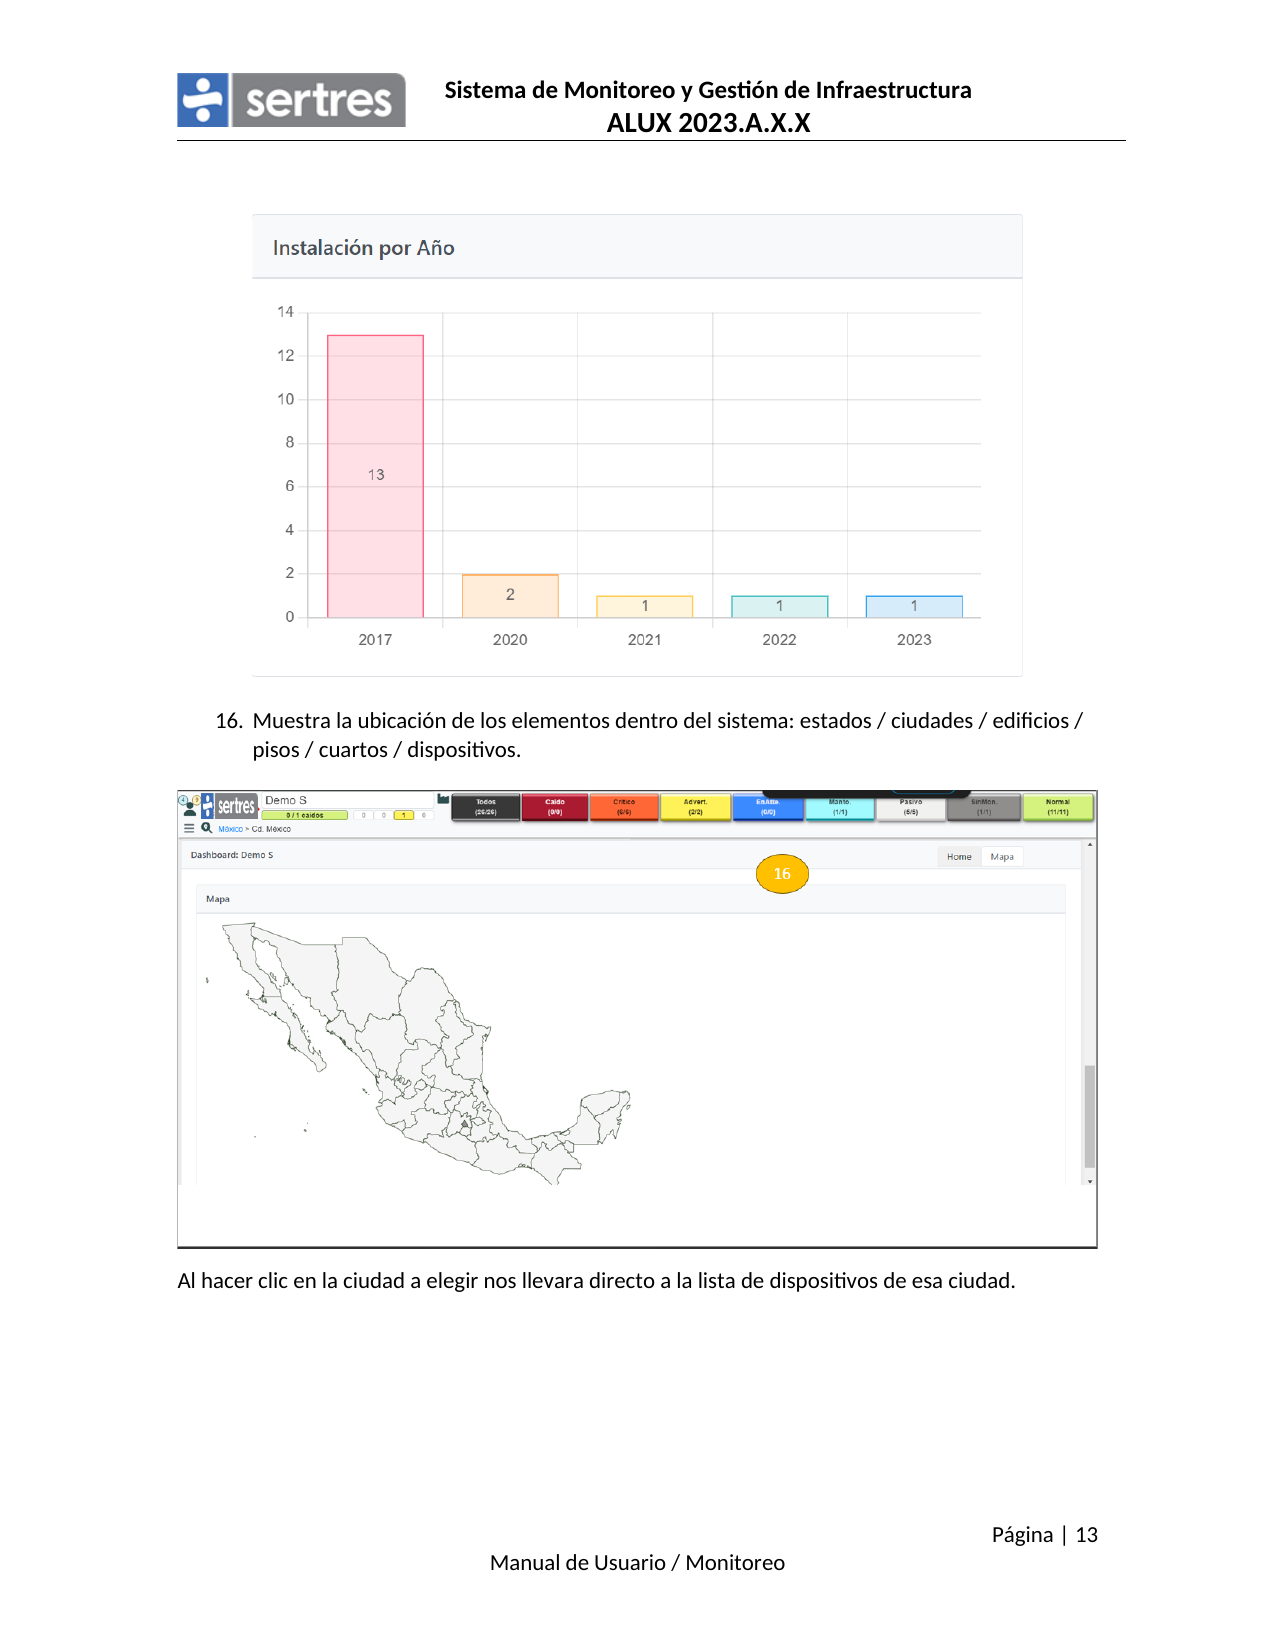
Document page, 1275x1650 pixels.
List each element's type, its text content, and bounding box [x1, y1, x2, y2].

list Muestra la ubicación de los elementos dentro del sistema: estados / ciudades / edificios / pisos / cuartos / dispositivos. [215, 706, 1098, 764]
picture [177, 790, 1098, 1249]
picture [252, 214, 1173, 705]
picture [177, 73, 406, 127]
text Al hacer clic en la ciudad a elegir nos llevara directo a la lista de dispositivos de esa ciudad. [177, 1267, 1098, 1295]
